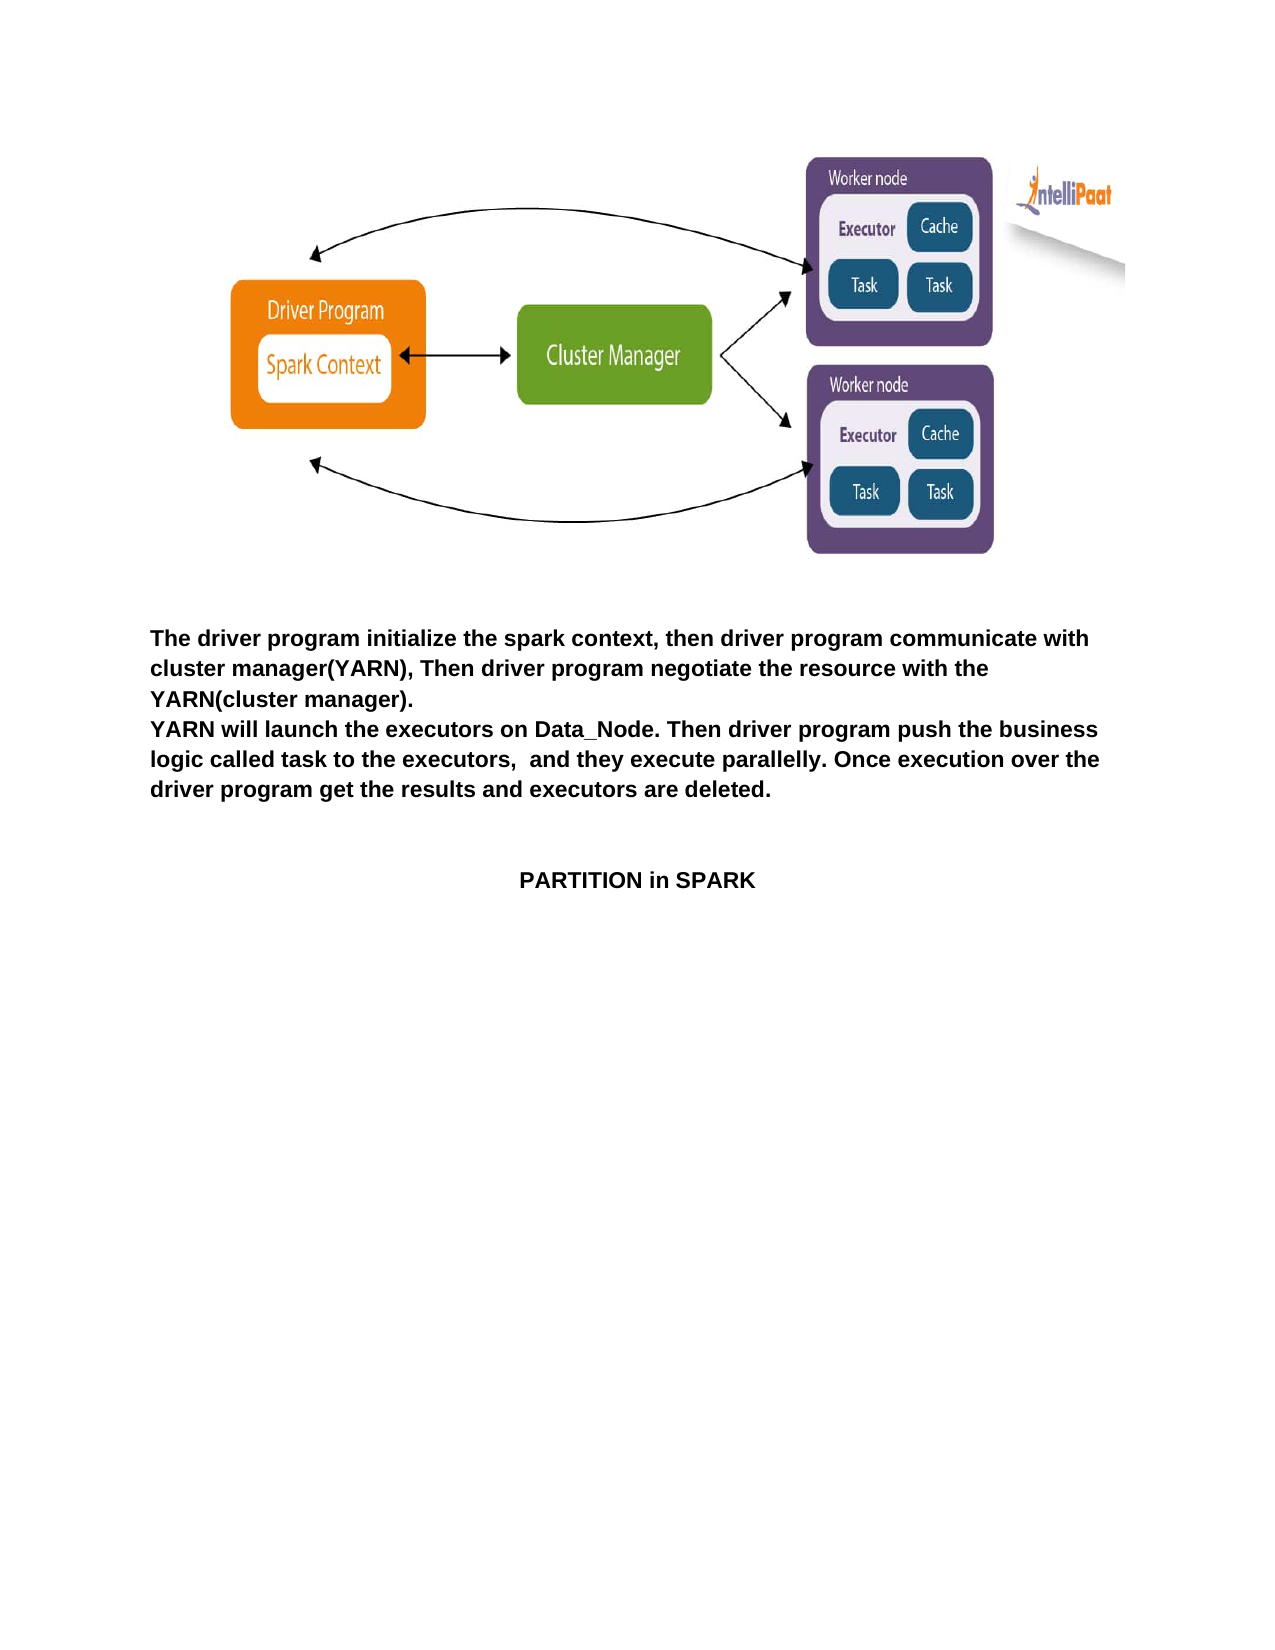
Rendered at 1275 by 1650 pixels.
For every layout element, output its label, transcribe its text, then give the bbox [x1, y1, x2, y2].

picture [150, 150, 1125, 561]
text PARTITION in SPARK [150, 867, 1125, 893]
text The driver program initialize the spark context, then driver program communicate with cluster manager(YARN), Then driver program negotiate the resource with the YARN(cluster manager). [150, 625, 1125, 712]
text YARN will launch the executors on Data_Node. Then driver program push the business logic called task to the executors, and they execute parallelly. Once execution over the driver program get the results and executors are deleted. [150, 716, 1125, 802]
